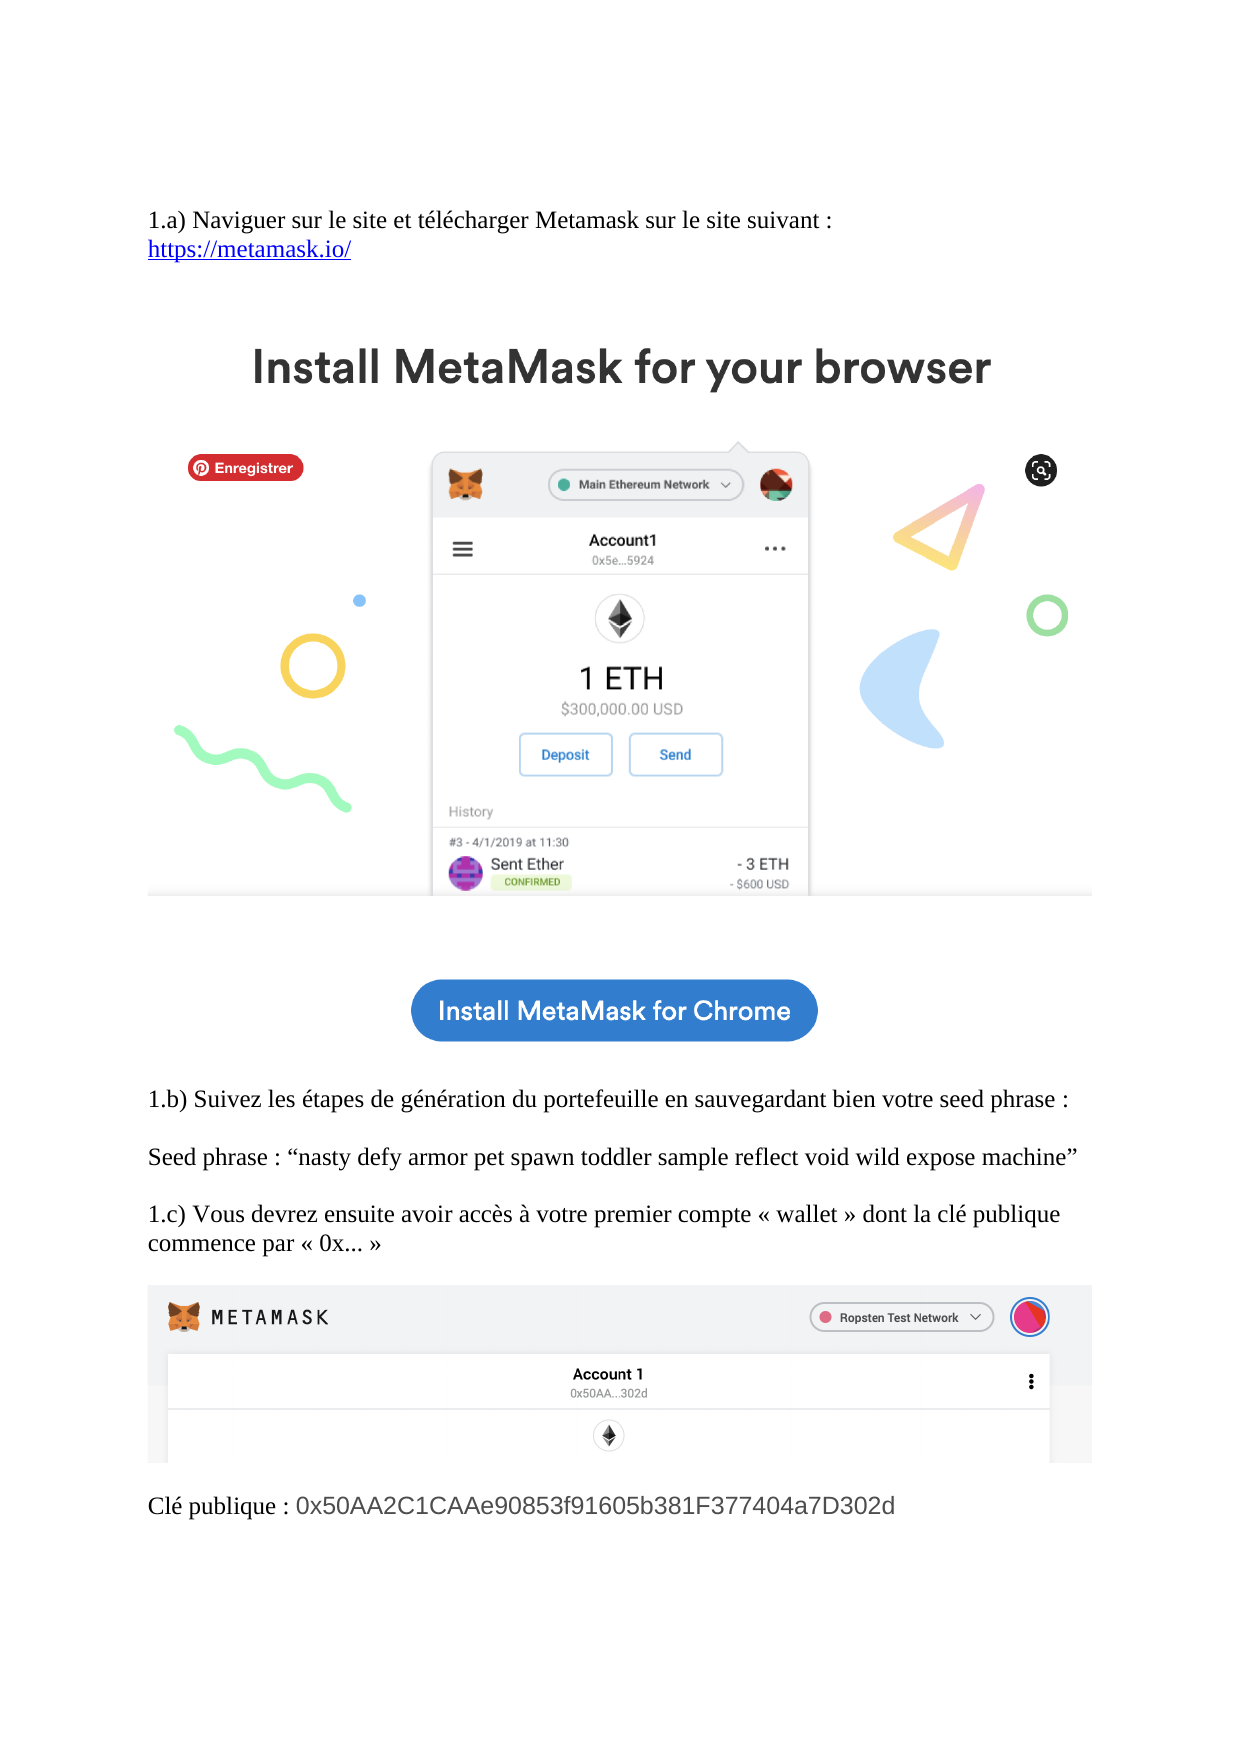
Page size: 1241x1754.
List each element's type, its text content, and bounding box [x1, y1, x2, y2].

text Seed phrase : “nasty defy armor pet spawn toddler sample reflect void wild expose machine” [148, 1142, 1093, 1170]
text 1.c) Vous devrez ensuite avoir accès à votre premier compte « wallet » dont la clé publique commence par « 0x... » [148, 1199, 1093, 1257]
picture [147, 1285, 1092, 1463]
text 1.b) Suivez les étapes de génération du portefeuille en sauvegardant bien votre seed phrase : [148, 1084, 1093, 1113]
text 1.a) Naviguer sur le site et télécharger Metamask sur le site suivant : [148, 205, 1093, 234]
text https://metamask.io/ [148, 234, 1093, 263]
picture [147, 291, 1092, 1056]
text Clé publique : 0x50AA2C1CAAe90853f91605b381F377404a7D302d [148, 1491, 1093, 1520]
